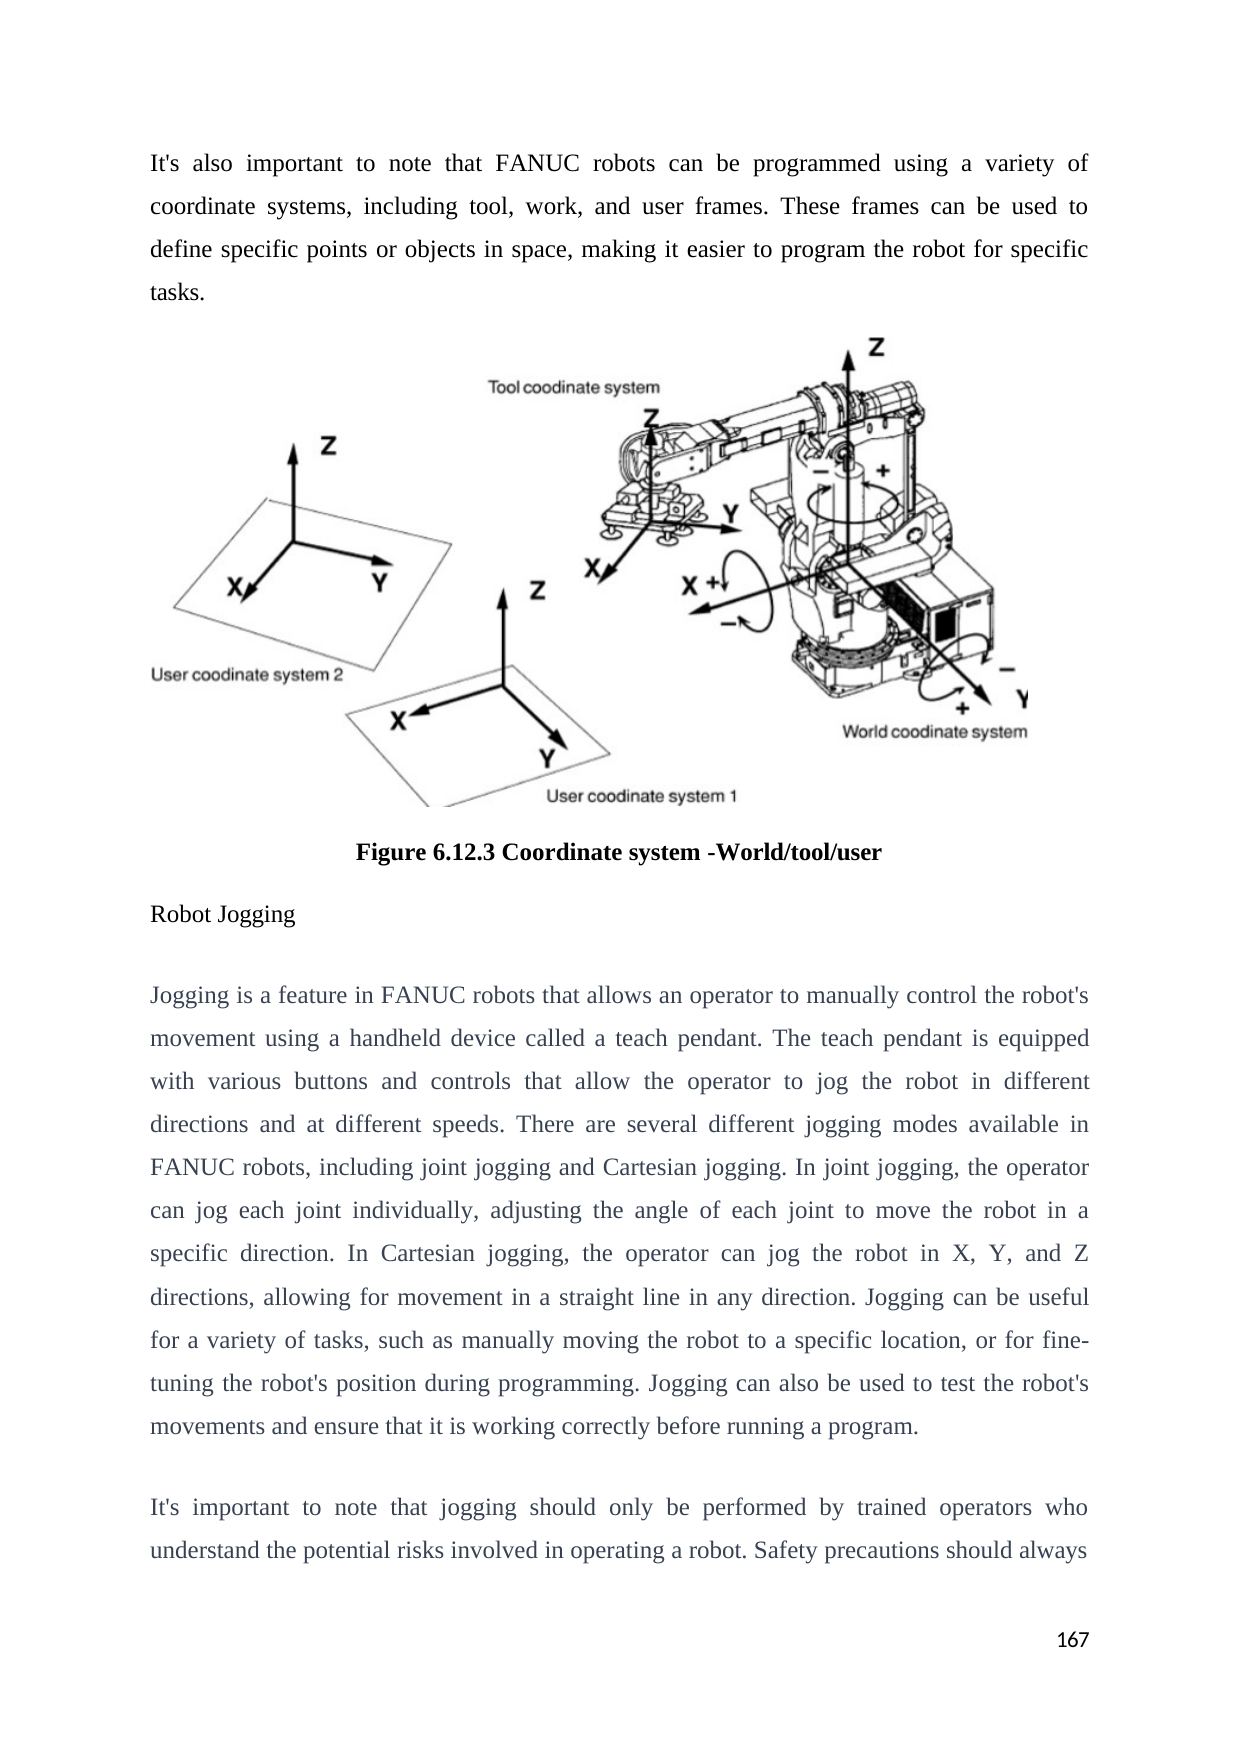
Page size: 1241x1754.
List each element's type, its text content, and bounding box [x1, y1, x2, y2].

text Jogging is a feature in FANUC robots that allows an operator to manually control the robot's movement using a handheld device called a teach pendant. The teach pendant is equipped with various buttons and controls that allow the operator to jog the robot in different directions and at different speeds. There are several different jogging modes available in FANUC robots, including joint jogging and Cartesian jogging. In joint jogging, the operator can jog each joint individually, adjusting the angle of each joint to move the robot in a specific direction. In Cartesian jogging, the operator can jog the robot in X, Y, and Z directions, allowing for movement in a straight line in any direction. Jogging can be useful for a variety of tasks, such as manually moving the robot to a specific location, or for fine- tuning the robot's position during programming. Jogging can also be used to test the robot's movements and ensure that it is working correctly before running a program. [150, 980, 1091, 1440]
text It's important to note that jogging should only be performed by trained operators who understand the potential risks involved in operating a robot. Safety precautions should always [150, 1492, 1090, 1563]
picture [151, 337, 1028, 807]
text It's also important to note that FANUC robots can be programmed using a variety of coordinate systems, including tool, work, and user frames. These frames can be used to define specific points or objects in space, making it easier to program the robot for specific tasks. [150, 148, 1090, 306]
text Robot Jogging [150, 899, 1215, 928]
subtitle Figure 6.12.3 Coordinate system -World/tool/user [356, 837, 1215, 866]
